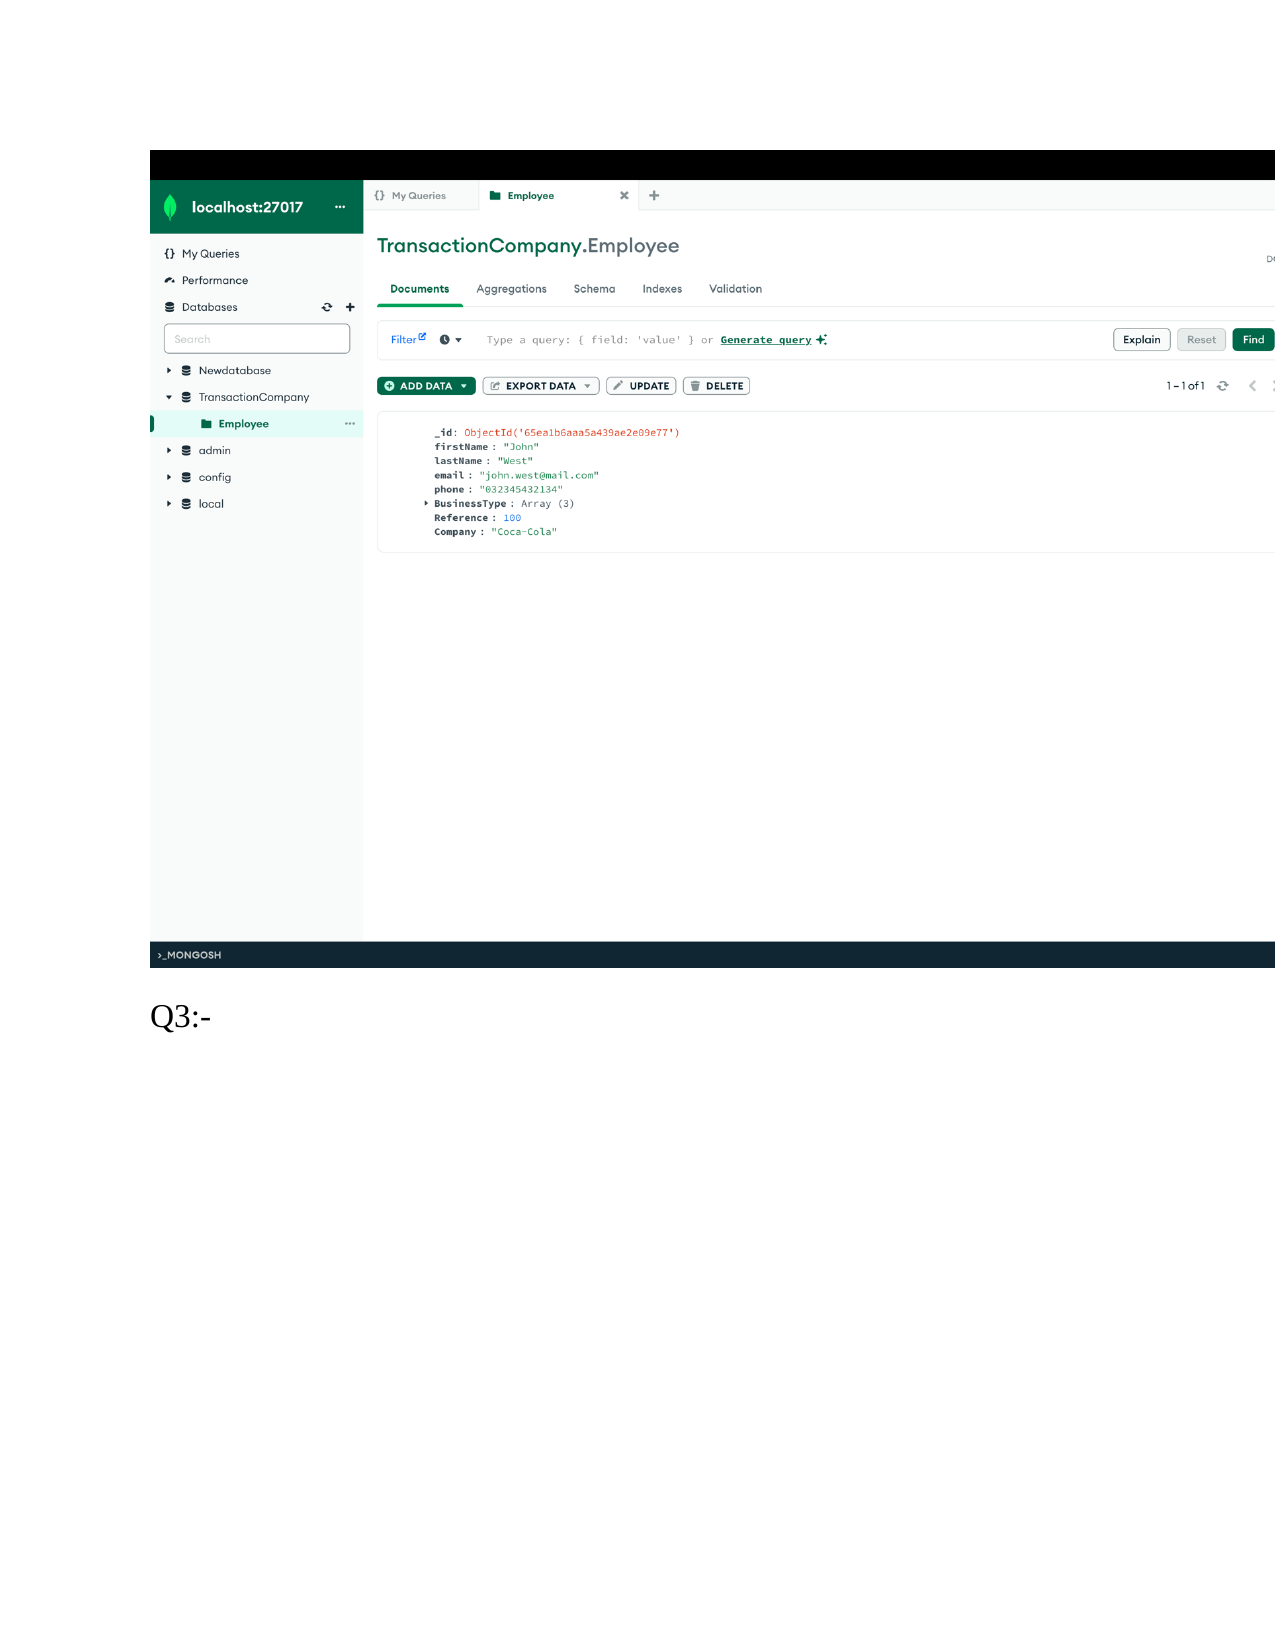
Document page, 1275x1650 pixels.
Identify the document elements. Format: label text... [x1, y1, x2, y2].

text Q3:- [150, 997, 1125, 1035]
picture [150, 150, 1275, 968]
